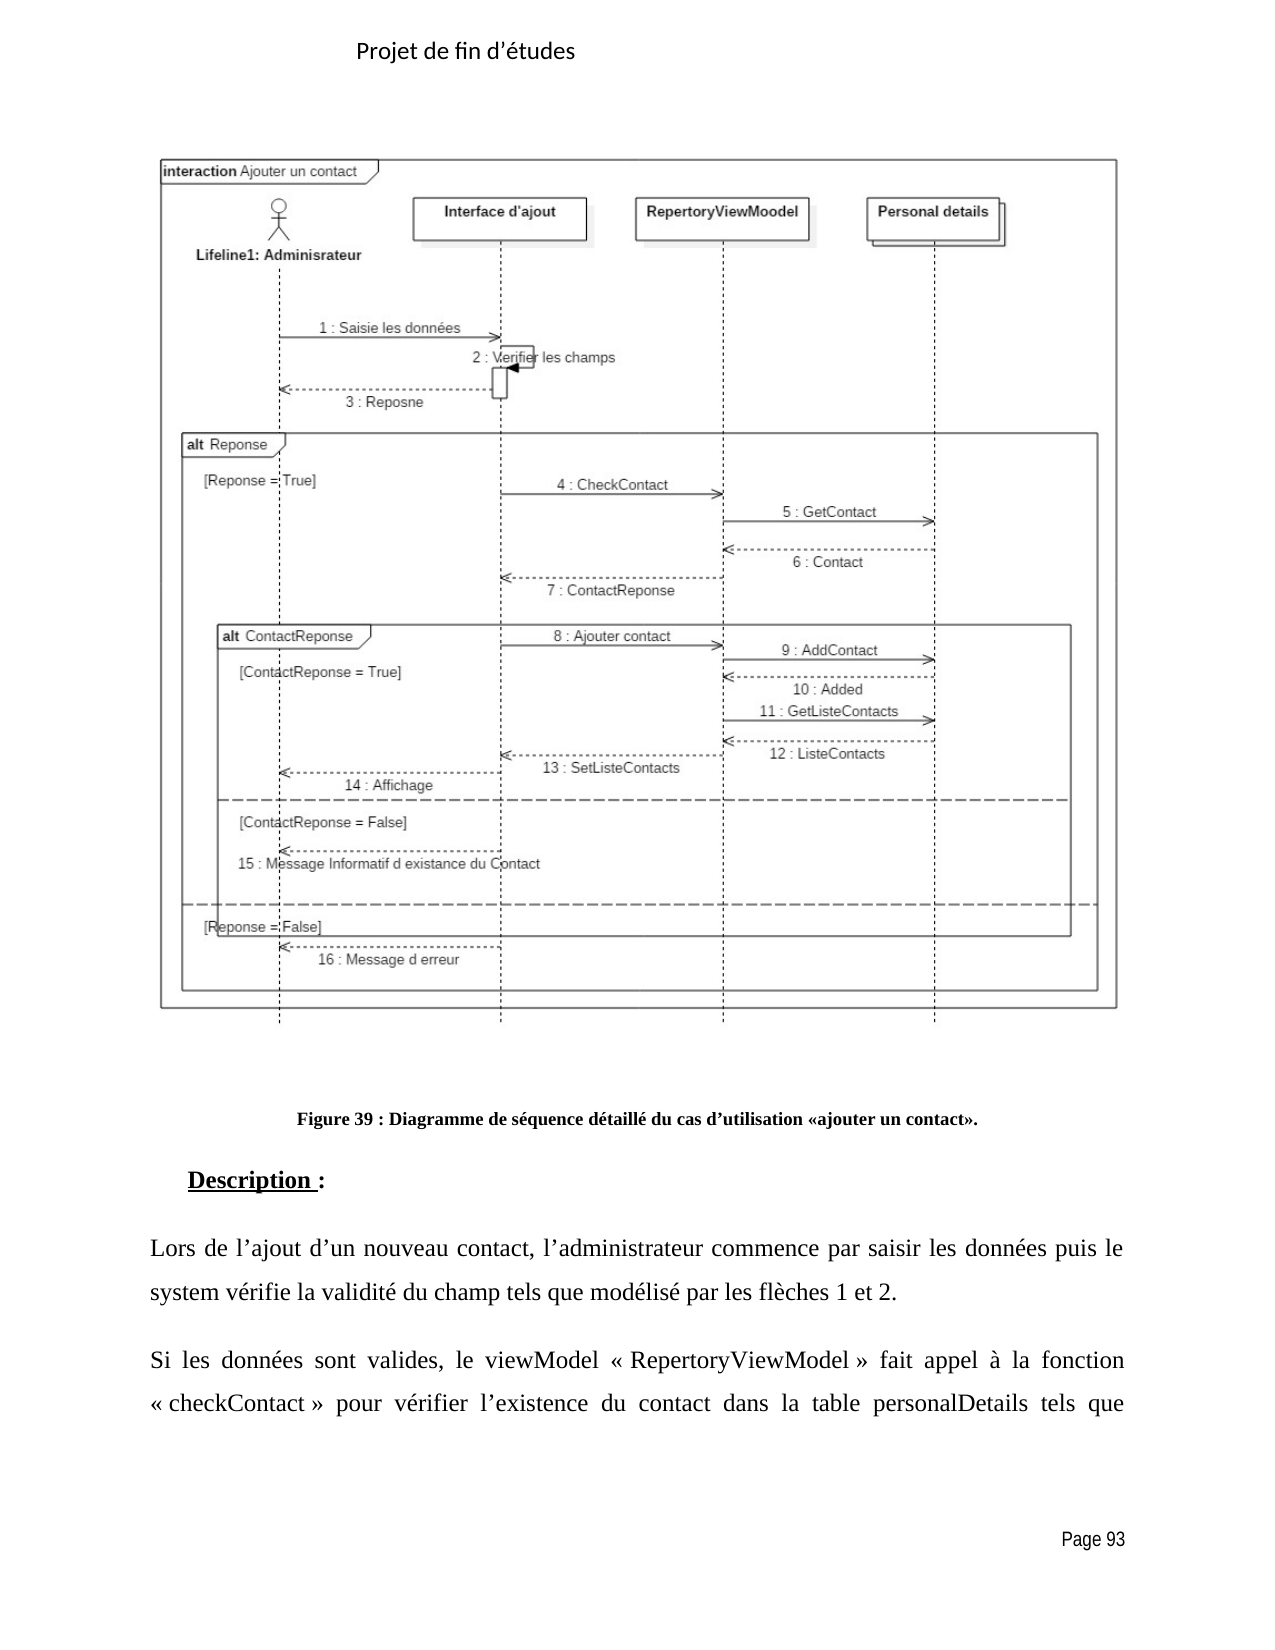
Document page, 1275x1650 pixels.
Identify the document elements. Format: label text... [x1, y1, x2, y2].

text Lors de l’ajout d’un nouveau contact, l’administrateur commence par saisir les données puis le system vérifie la validité du champ tels que modélisé par les flèches 1 et 2. [150, 1233, 1125, 1305]
text Description : [187, 1165, 1125, 1194]
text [150, 1345, 1125, 1417]
picture [150, 150, 1161, 1069]
text Figure 39 : Diagramme de séquence détaillé du cas d’utilisation «ajouter un contact». [150, 1108, 1125, 1130]
